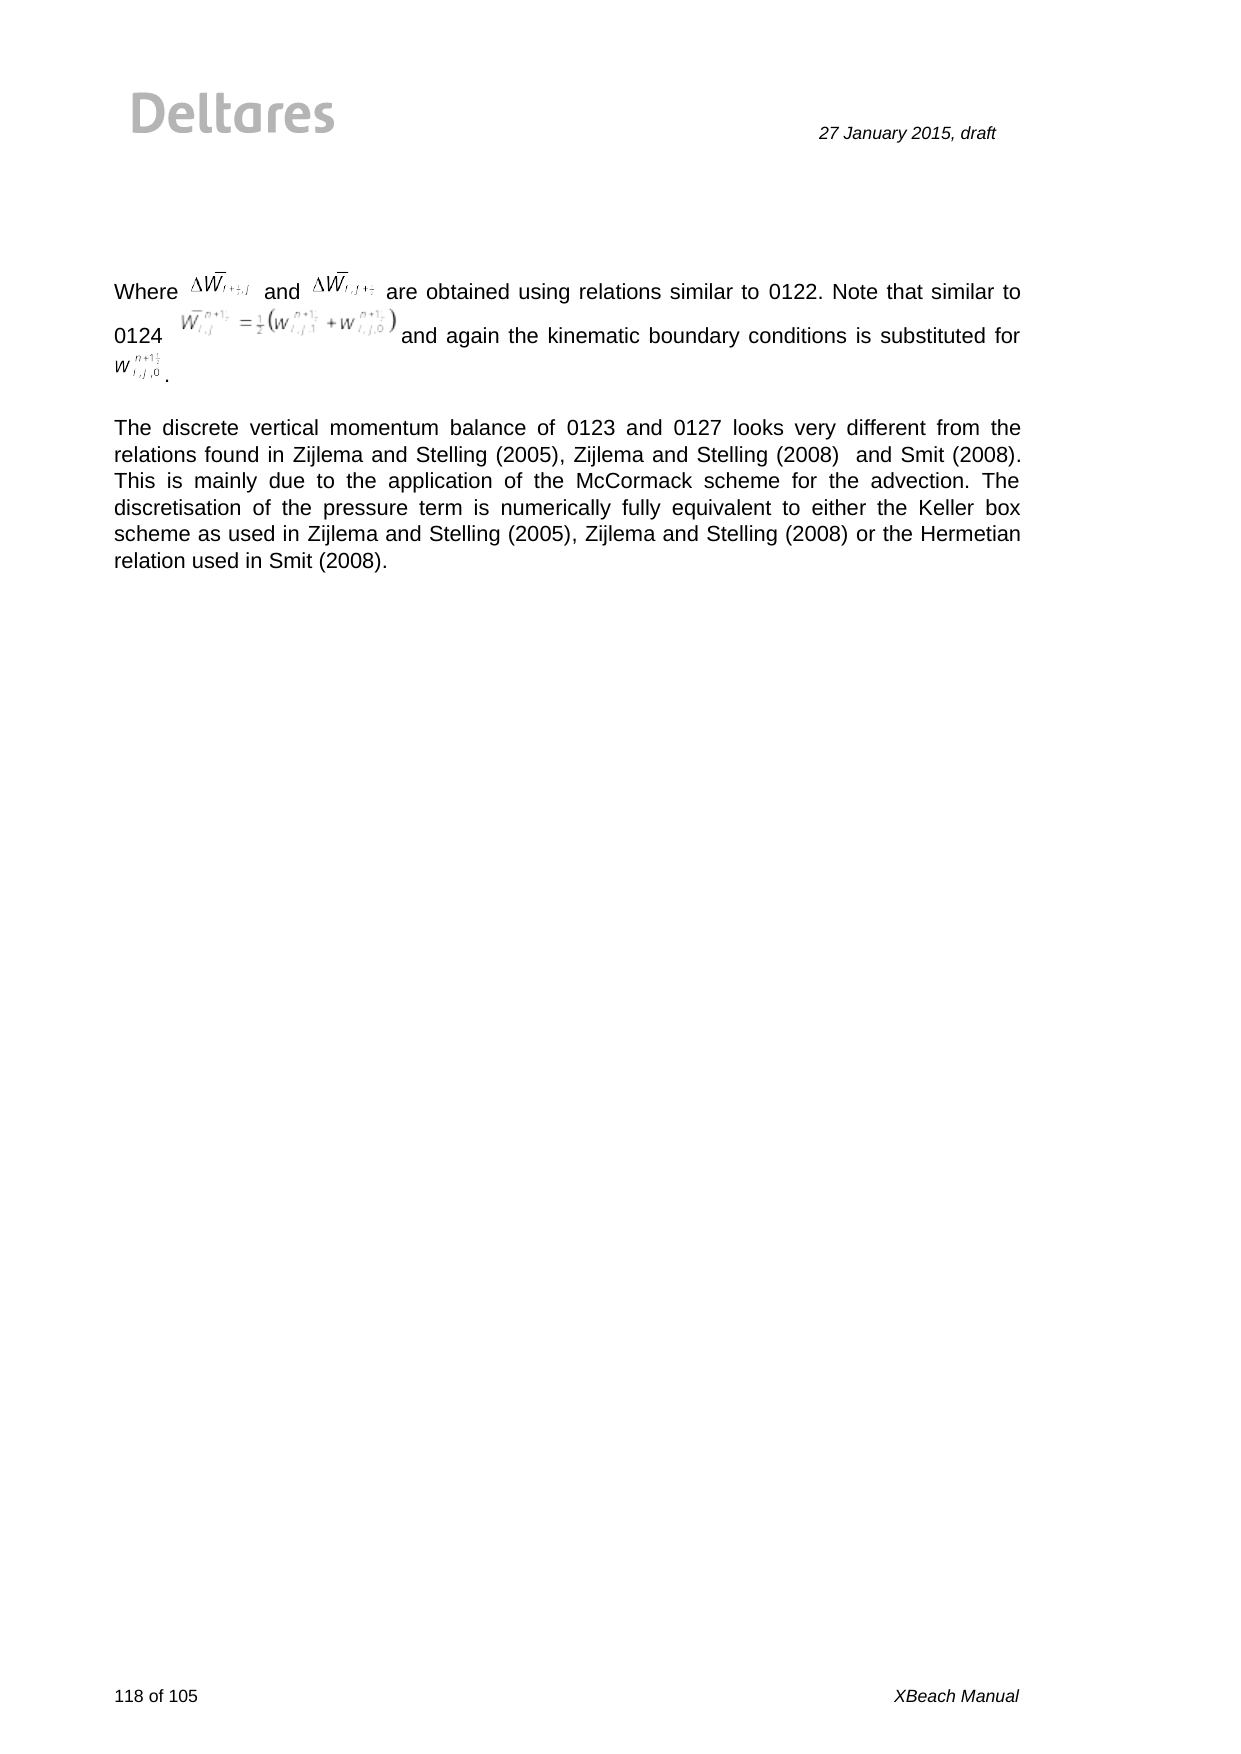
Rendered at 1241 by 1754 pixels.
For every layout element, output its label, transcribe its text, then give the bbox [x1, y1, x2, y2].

text Where and are obtained using relations similar to . Note that similar to and again the kinematic boundary conditions is substituted for . [114, 266, 1022, 387]
text The discrete vertical momentum balance of and looks very different from the relations found in Zijlema and Stelling (2005), Zijlema and Stelling (2008) and Smit (2008). This is mainly due to the application of the McCormack scheme for the advection. The discretisation of the pressure term is numerically fully equivalent to either the Keller box scheme as used in Zijlema and Stelling (2005), Zijlema and Stelling (2008) or the Hermetian relation used in Smit (2008). [114, 414, 1022, 573]
picture [132, 75, 334, 133]
